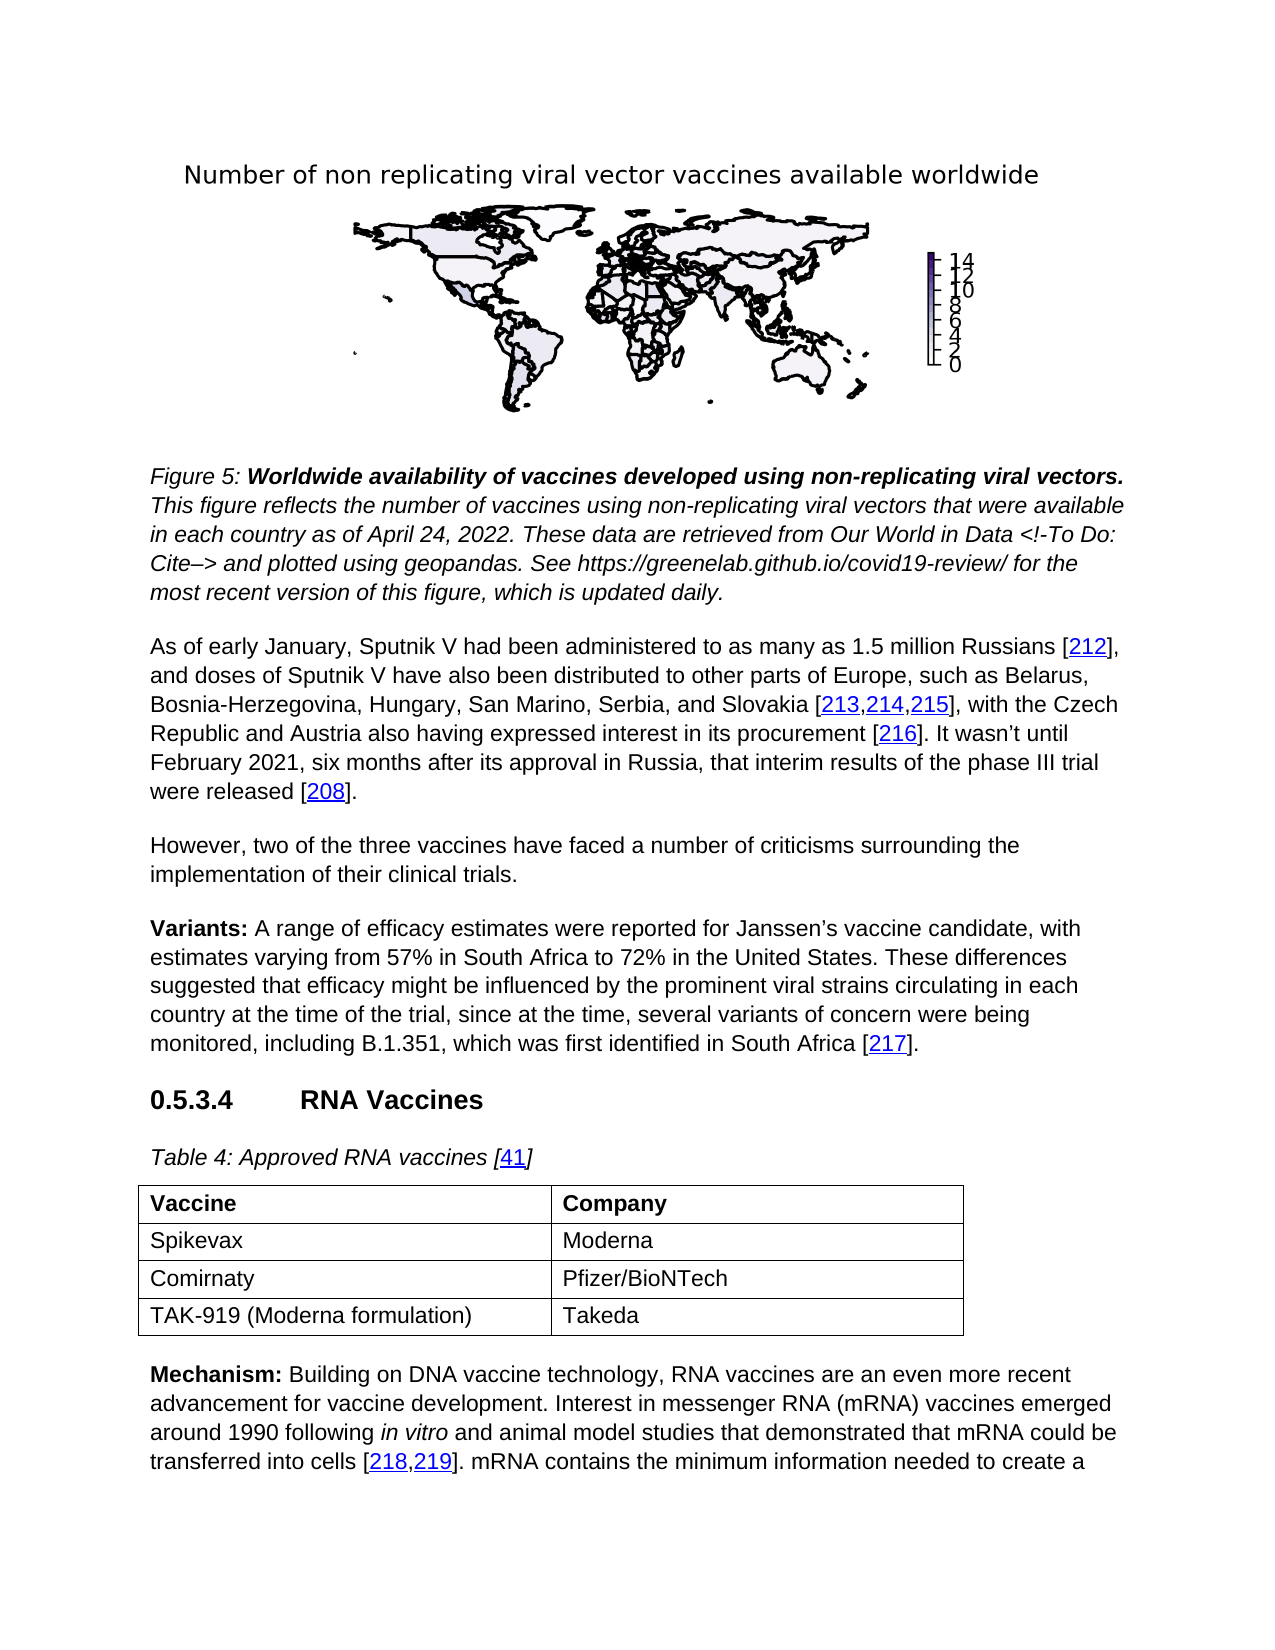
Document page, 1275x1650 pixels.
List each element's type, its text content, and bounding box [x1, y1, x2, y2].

table_cell Spikevax [139, 1224, 551, 1260]
table_cell Takeda [552, 1299, 963, 1335]
table_cell Moderna [552, 1224, 963, 1260]
text Table 4: Approved RNA vaccines [41] [150, 1144, 1125, 1170]
text Figure 5: Worldwide availability of vaccines developed using non-replicating viral vectors. This figure reflects the number of vaccines using non-replicating viral vectors that were available in each country as of April 24, 2022. These data are retrieved from Our World in Data <!-To Do: Cite–> and plotted using geopandas. See https://greenelab.github.io/covid19-review/ for the most recent version of this figure, which is updated daily. [150, 463, 1125, 605]
subtitle 0.5.3.4 RNA Vaccines [150, 1084, 1125, 1116]
table_header Company [552, 1186, 963, 1223]
table_cell Pfizer/BioNTech [552, 1261, 963, 1298]
text As of early January, Sputnik V had been administered to as many as 1.5 million Russians [212], and doses of Sputnik V have also been distributed to other parts of Europe, such as Belarus, Bosnia-Herzegovina, Hungary, San Marino, Serbia, and Slovakia [213,214,215], with the Czech Republic and Austria also having expressed interest in its procurement [216]. It wasn’t until February 2021, six months after its approval in Russia, that interim results of the phase III trial were released [208]. [150, 633, 1125, 804]
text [150, 1361, 1125, 1474]
text Variants: A range of efficacy estimates were reported for Janssen’s vaccine candidate, with estimates varying from 57% in South Africa to 72% in the United States. These differences suggested that efficacy might be influenced by the prominent viral strains circulating in each country at the time of the trial, since at the time, several variants of concern were being monitored, including B.1.351, which was first identified in South Africa [217]. [150, 914, 1125, 1057]
text However, two of the three vaccines have faced a number of criticisms surrounding the implementation of their clinical trials. [150, 832, 1125, 887]
table_header Vaccine [139, 1186, 551, 1223]
table_cell Comirnaty [139, 1261, 551, 1298]
table_cell TAK-919 (Moderna formulation) [139, 1299, 551, 1335]
picture [168, 150, 1054, 436]
